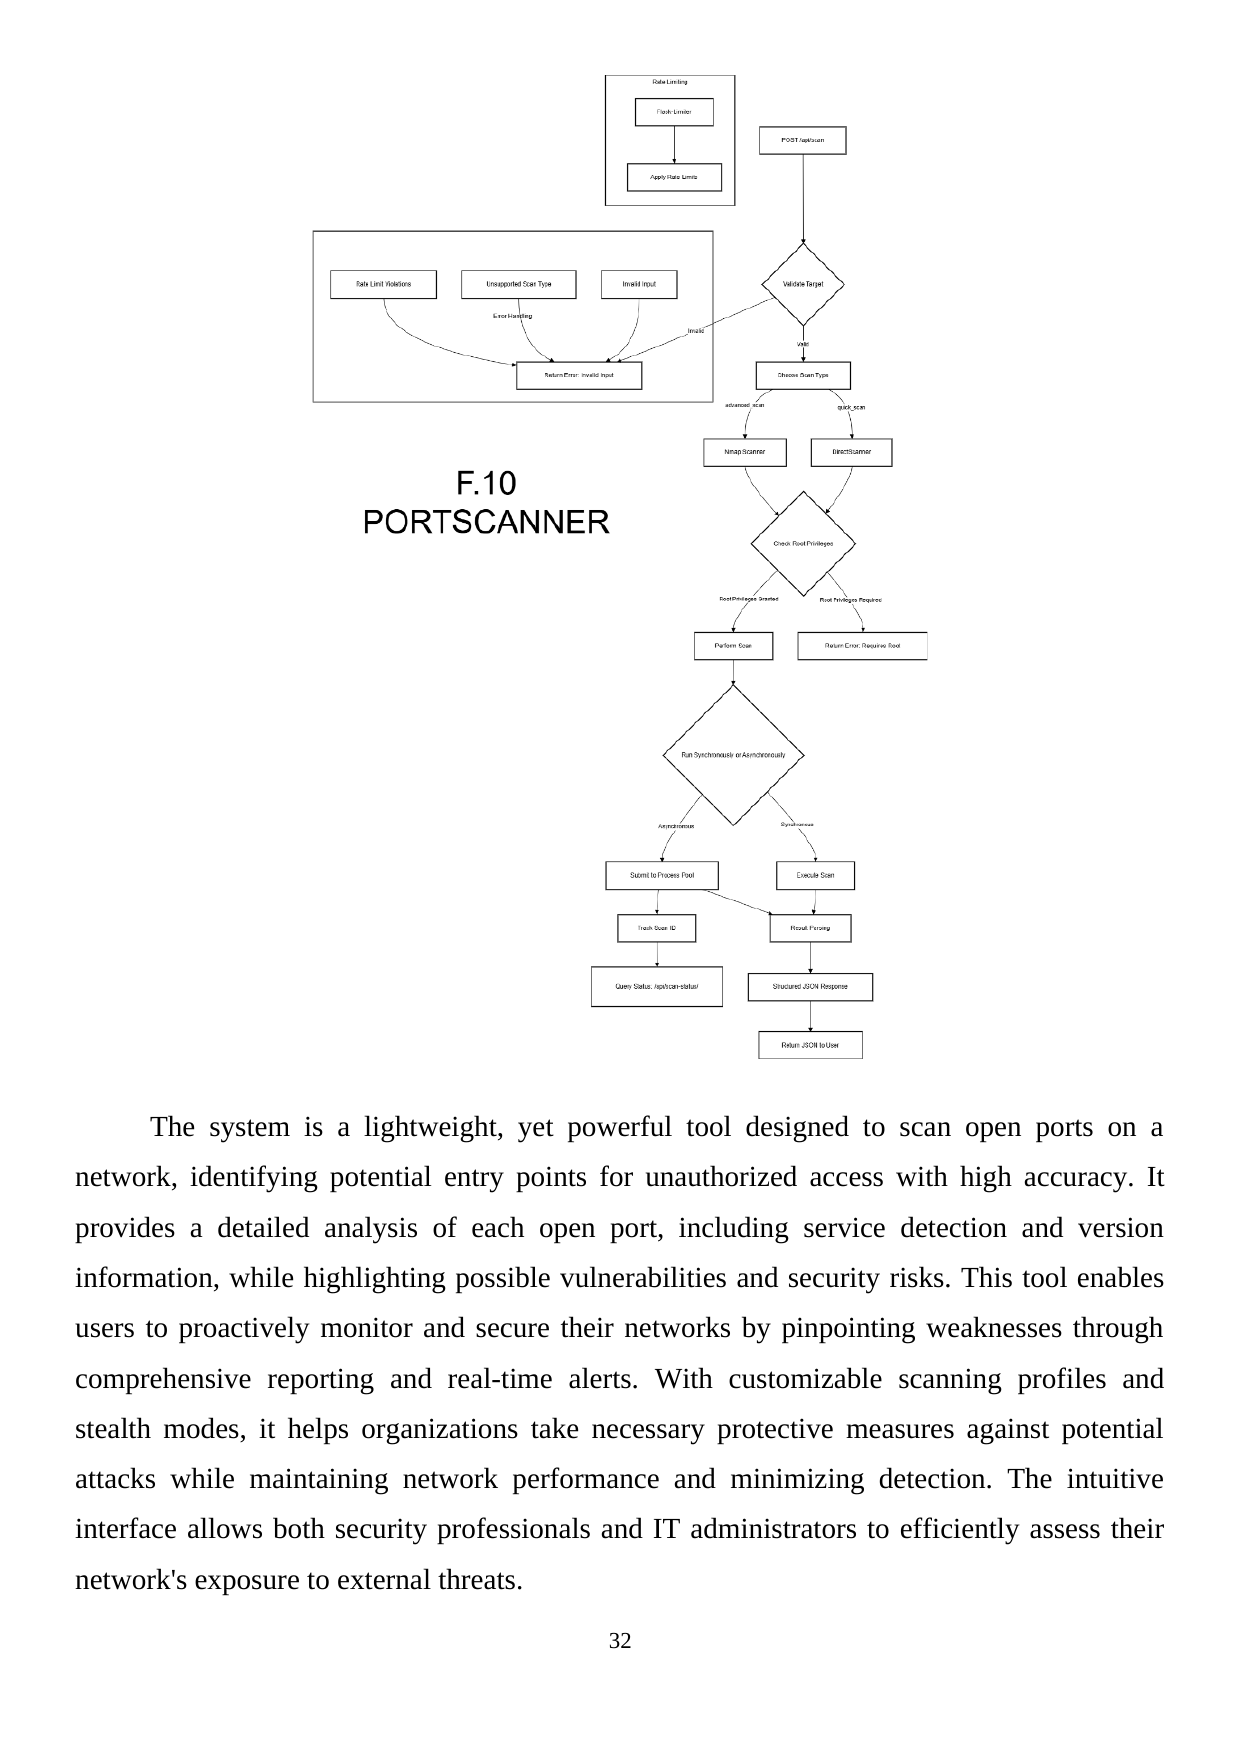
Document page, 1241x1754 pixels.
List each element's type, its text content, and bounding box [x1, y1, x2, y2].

text The system is a lightweight, yet powerful tool designed to scan open ports on a network, identifying potential entry points for unauthorized access with high accuracy. It provides a detailed analysis of each open port, including service detection and version information, while highlighting possible vulnerabilities and security risks. This tool enables users to proactively monitor and secure their networks by pinpointing weaknesses through comprehensive reporting and real-time alerts. With customizable scanning profiles and stealth modes, it helps organizations take necessary protective measures against potential attacks while maintaining network performance and minimizing detection. The intuitive interface allows both security professionals and IT administrators to efficiently assess their network's exposure to external threats. [75, 1109, 1165, 1596]
picture [312, 75, 928, 1059]
